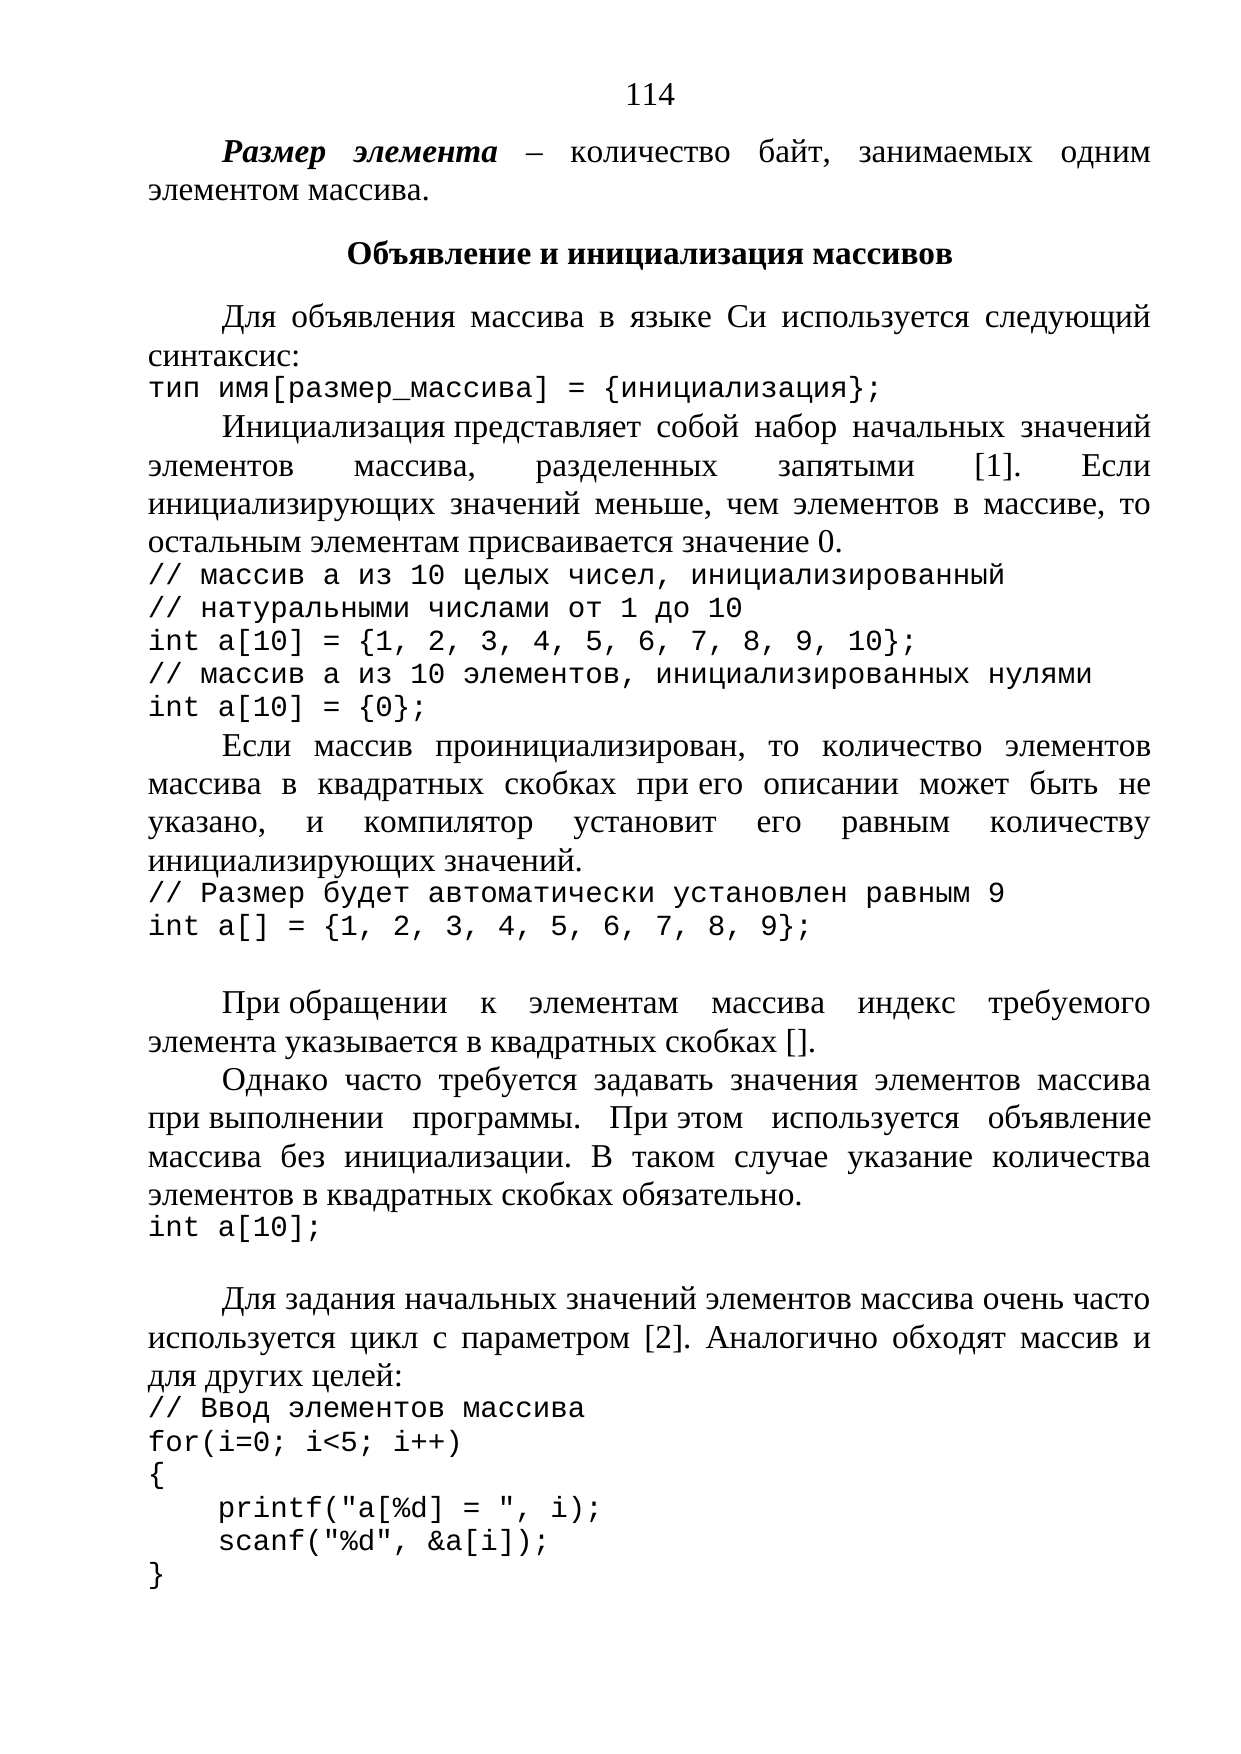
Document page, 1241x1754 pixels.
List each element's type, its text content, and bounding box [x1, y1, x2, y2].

text Для объявления массива в языке Си используется следующий синтаксис: [148, 297, 1152, 373]
text for(i=0; i<5; i++) [148, 1427, 1152, 1460]
text Если массив проинициализирован, то количество элементов массива в квадратных скобках при его описании может быть не указано, и компилятор установит его равным количеству инициализирующих значений. [148, 725, 1152, 878]
text Для задания начальных значений элементов массива очень часто используется цикл с параметром [2]. Аналогично обходят массив и для других целей: [148, 1279, 1152, 1394]
subtitle Объявление и инициализация массивов [148, 233, 1152, 271]
text При обращении к элементам массива индекс требуемого элемента указывается в квадратных скобках []. [148, 983, 1152, 1059]
text { [148, 1460, 1152, 1493]
text // Ввод элементов массива [148, 1394, 1152, 1427]
text // натуральными числами от 1 до 10 [148, 593, 1152, 626]
text printf("a[%d] = ", i); [148, 1493, 1152, 1526]
text int a[10] = {1, 2, 3, 4, 5, 6, 7, 8, 9, 10}; [148, 626, 1152, 659]
text } [148, 1559, 1152, 1592]
text int a[10]; [148, 1213, 1152, 1246]
text // Размер будет автоматически установлен равным 9 [148, 878, 1152, 911]
text int a[10] = {0}; [148, 692, 1152, 725]
text int a[] = {1, 2, 3, 4, 5, 6, 7, 8, 9}; [148, 911, 1152, 944]
text Однако часто требуется задавать значения элементов массива при выполнении программы. При этом используется объявление массива без инициализации. В таком случае указание количества элементов в квадратных скобках обязательно. [148, 1059, 1152, 1213]
text Размер элемента – количество байт, занимаемых одним элементом массива. [148, 131, 1152, 208]
text тип имя[размер_массива] = {инициализация}; [148, 373, 1152, 406]
text // массив a из 10 элементов, инициализированных нулями [148, 659, 1152, 692]
text Инициализация представляет собой набор начальных значений элементов массива, разделенных запятыми [1]. Если инициализирующих значений меньше, чем элементов в массиве, то остальным элементам присваивается значение 0. [148, 406, 1152, 560]
text // массив a из 10 целых чисел, инициализированный [148, 560, 1152, 593]
text scanf("%d", &a[i]); [148, 1526, 1152, 1559]
